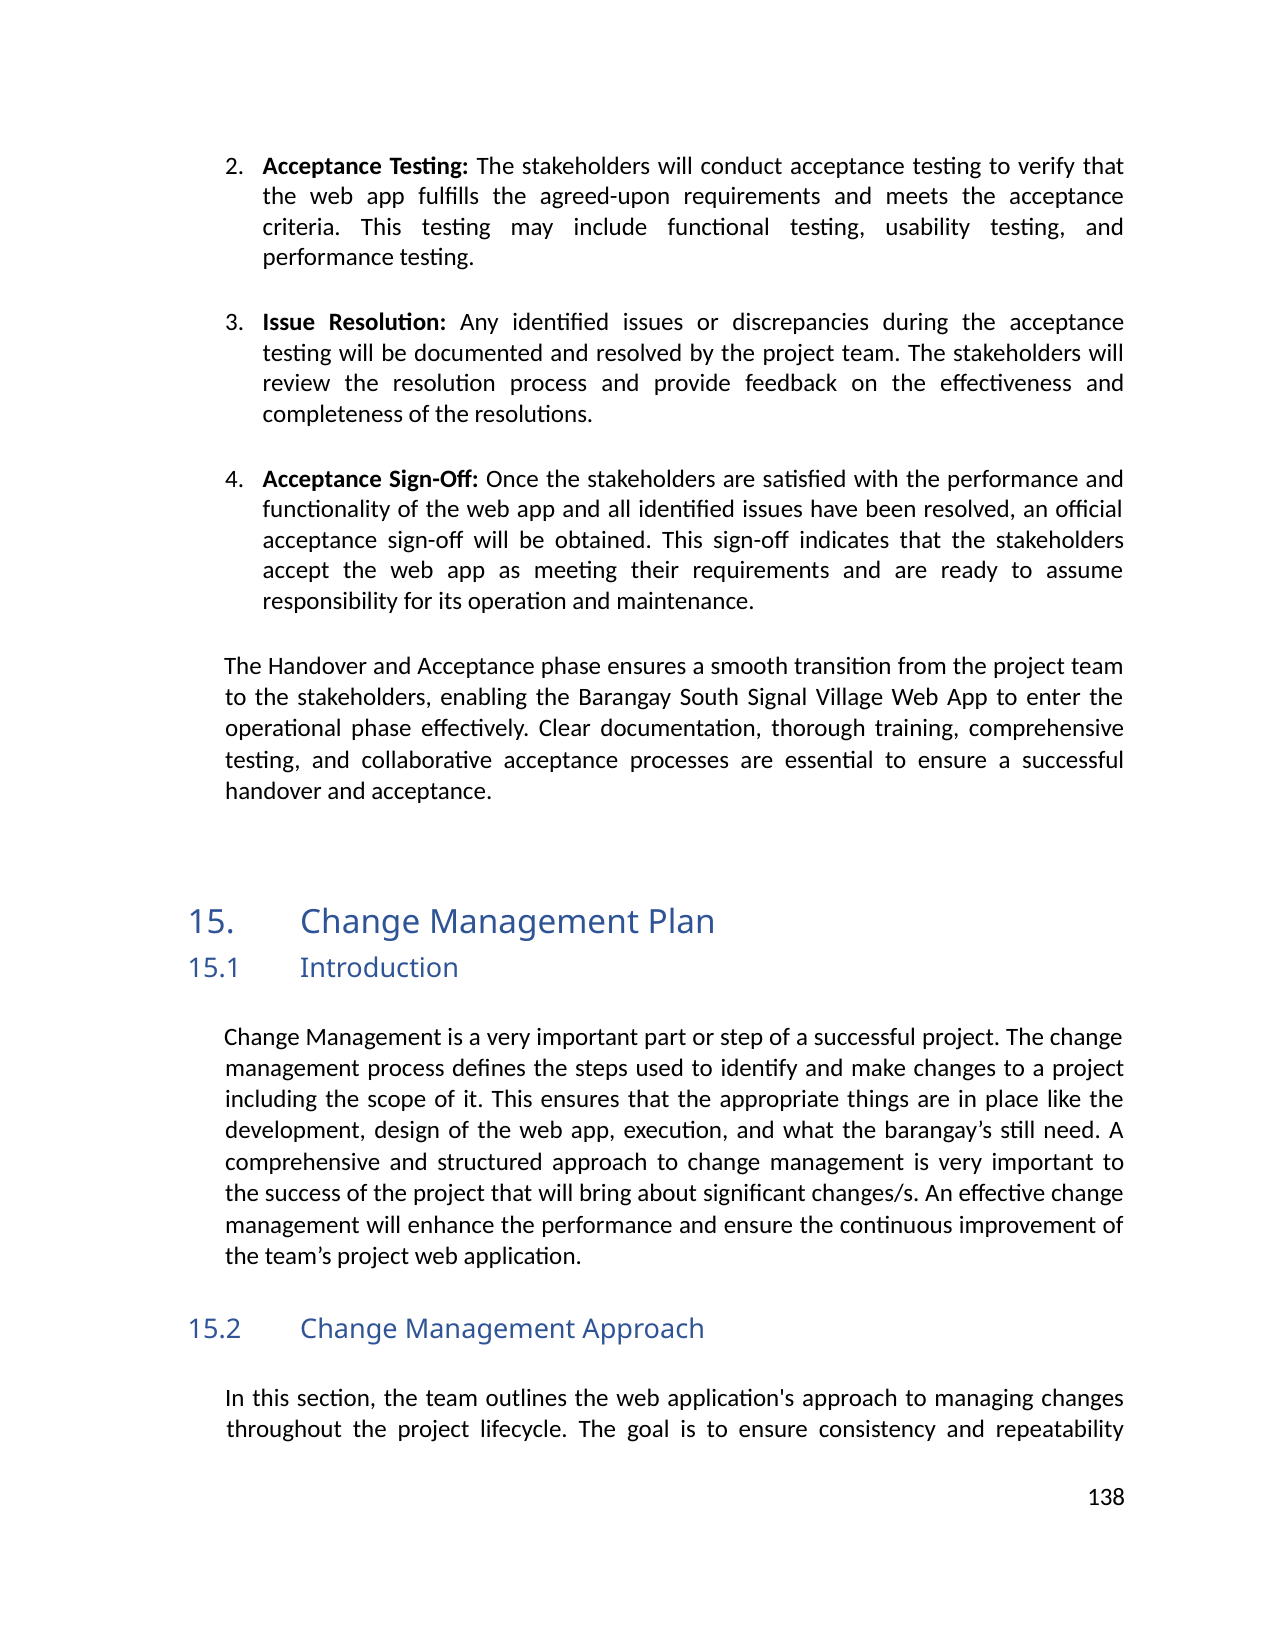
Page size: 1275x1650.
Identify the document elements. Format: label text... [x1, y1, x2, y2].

list Acceptance Testing: The stakeholders will conduct acceptance testing to verify that the web app fulfills the agreed-upon requirements and meets the acceptance criteria. This testing may include functional testing, usability testing, and performance testing. [225, 150, 1125, 272]
subtitle Change Management Plan [187, 897, 1125, 943]
subtitle Introduction [187, 948, 1125, 985]
list Acceptance Sign-Off: Once the stakeholders are satisfied with the performance and functionality of the web app and all identified issues have been resolved, an official acceptance sign-off will be obtained. This sign-off indicates that the stakeholders accept the web app as meeting their requirements and are ready to assume responsibility for its operation and maintenance. [225, 463, 1125, 616]
list Issue Resolution: Any identified issues or discrepancies during the acceptance testing will be documented and resolved by the project team. The stakeholders will review the resolution process and provide feedback on the effectiveness and completeness of the resolutions. [225, 306, 1125, 428]
subtitle Change Management Approach [187, 1310, 1125, 1347]
text Change Management is a very important part or step of a successful project. The change management process defines the steps used to identify and make changes to a project including the scope of it. This ensures that the appropriate things are in place like the development, design of the web app, execution, and what the barangay’s still need. A comprehensive and structured approach to change management is very important to the success of the project that will bring about significant changes/s. An effective change management will enhance the performance and ensure the continuous improvement of the team’s project web application. [224, 1021, 1125, 1271]
text The Handover and Acceptance phase ensures a smooth transition from the project team to the stakeholders, enabling the Barangay South Signal Village Web App to enter the operational phase effectively. Clear documentation, thorough training, comprehensive testing, and collaborative acceptance processes are essential to ensure a successful handover and acceptance. [224, 650, 1125, 806]
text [225, 1382, 1125, 1444]
